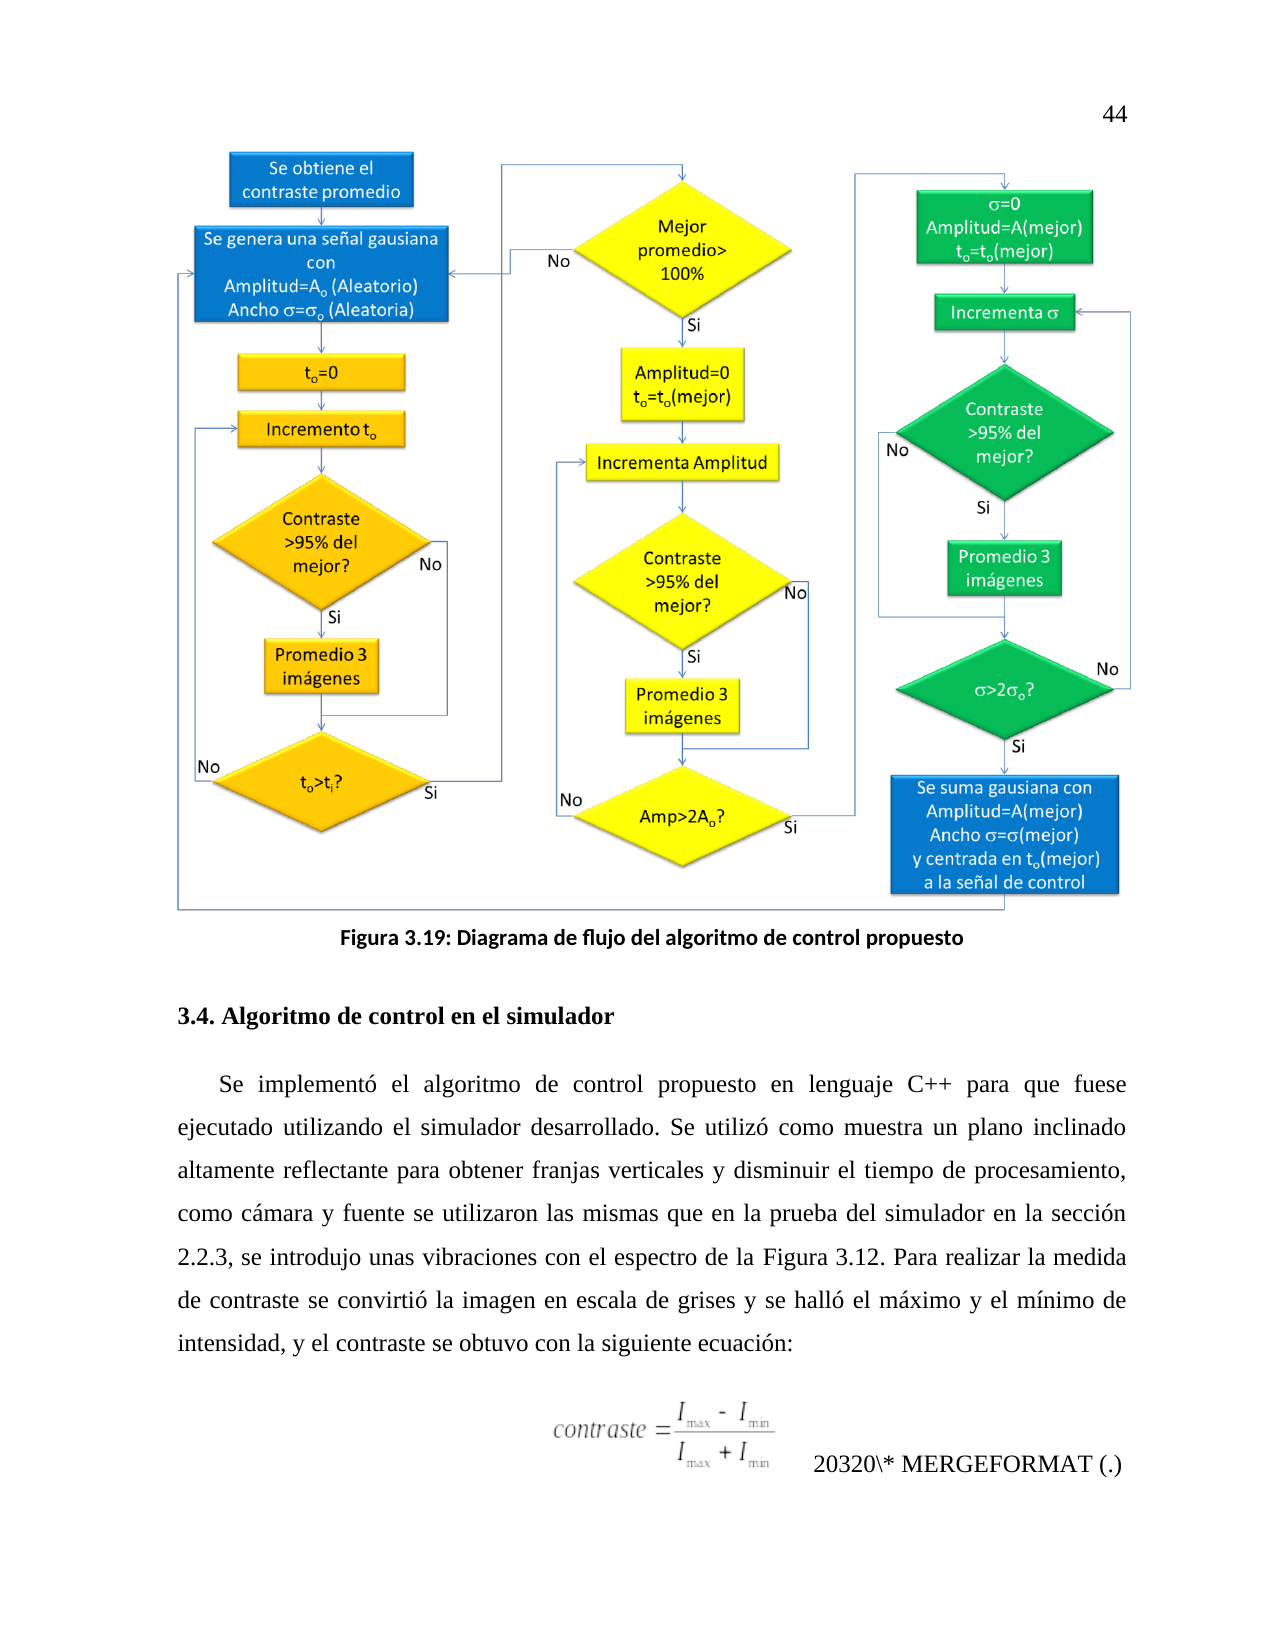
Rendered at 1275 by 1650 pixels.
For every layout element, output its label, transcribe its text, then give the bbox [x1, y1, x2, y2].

picture [177, 147, 1131, 911]
subtitle Algoritmo de control en el simulador [177, 1001, 1127, 1030]
